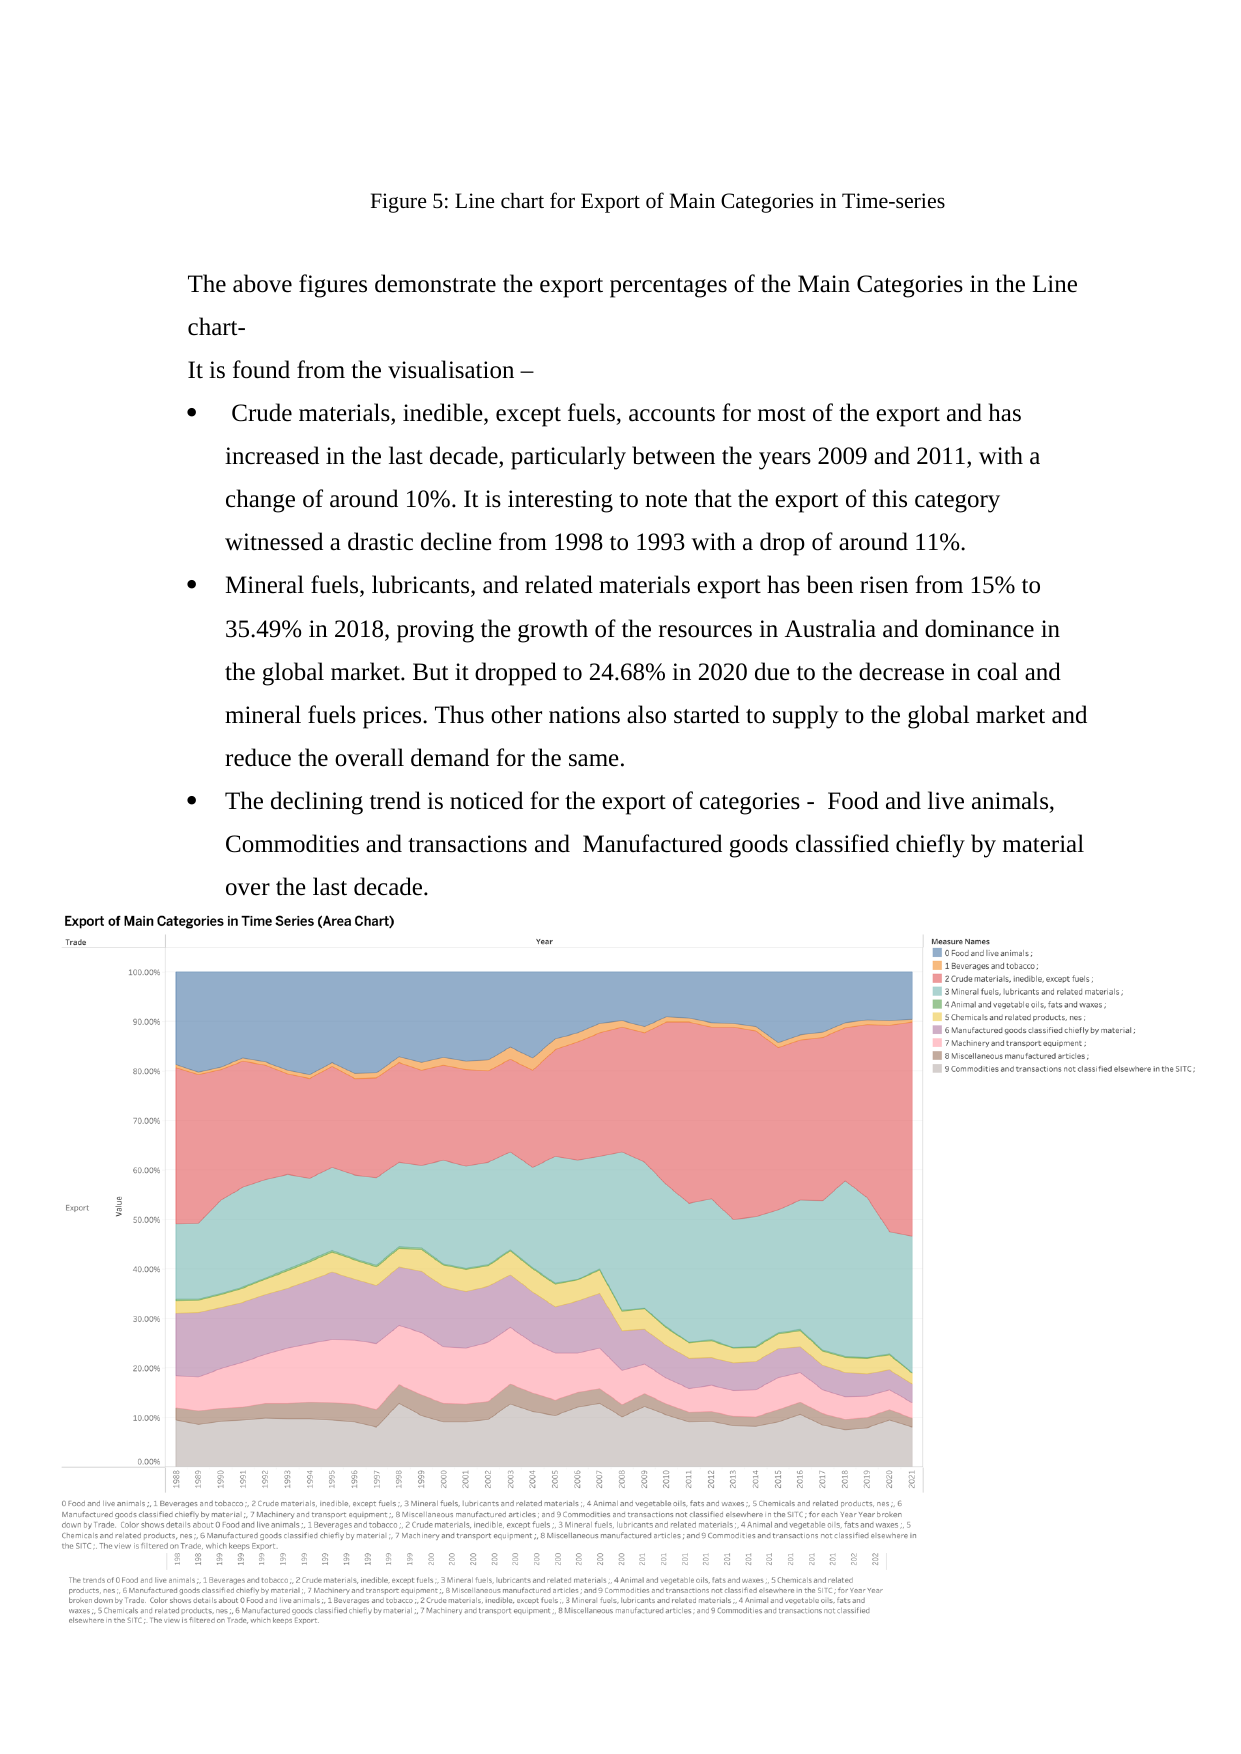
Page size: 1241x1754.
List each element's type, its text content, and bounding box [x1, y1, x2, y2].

list Crude materials, inedible, except fuels, accounts for most of the export and has increased in the last decade, particularly between the years 2009 and 2011, with a change of around 10%. It is interesting to note that the export of this category witnessed a drastic decline from 1998 to 1993 with a drop of around 11%. [187, 398, 1090, 556]
text It is found from the visualisation – [187, 355, 1090, 384]
list Mineral fuels, lubricants, and related materials export has been risen from 15% to 35.49% in 2018, proving the growth of the resources in Australia and dominance in the global market. But it dropped to 24.68% in 2020 due to the decrease in coal and mineral fuels prices. Thus other nations also started to supply to the global market and reduce the overall demand for the same. [187, 571, 1090, 772]
list Figure 5: Line chart for Export of Main Categories in Time-series [225, 188, 1090, 213]
list The declining trend is noticed for the export of categories - Food and live animals, Commodities and transactions and Manufactured goods classified chiefly by material over the last decade. [187, 786, 1090, 901]
picture [61, 909, 1198, 1627]
text The above figures demonstrate the export percentages of the Main Categories in the Line chart- [187, 269, 1090, 341]
